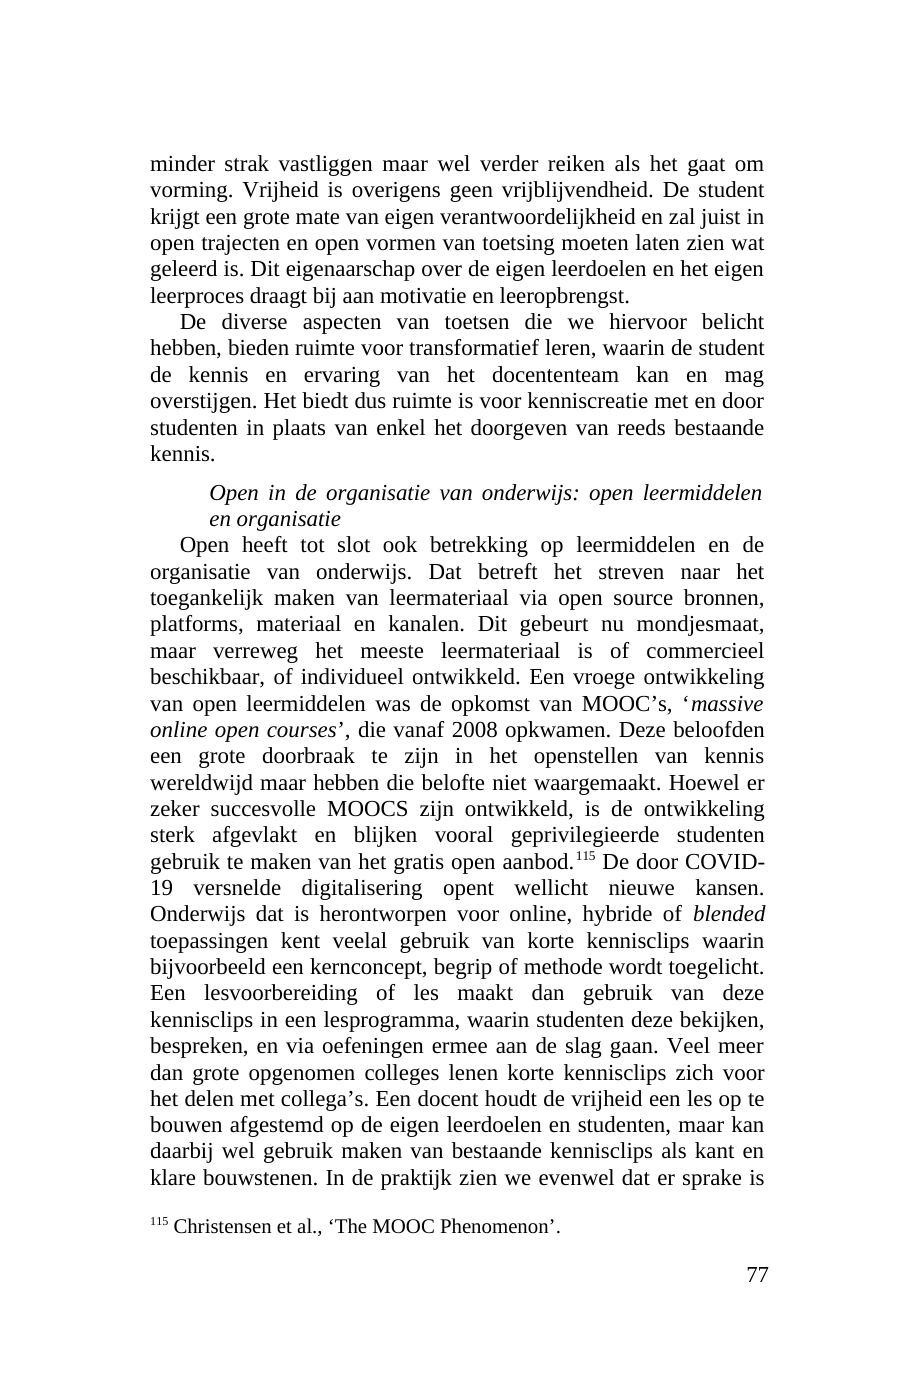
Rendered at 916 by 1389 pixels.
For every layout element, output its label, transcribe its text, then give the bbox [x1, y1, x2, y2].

text De diverse aspecten van toetsen die we hiervoor belicht hebben, bieden ruimte voor transformatief leren, waarin de student de kennis en ervaring van het docententeam kan en mag overstijgen. Het biedt dus ruimte is voor kenniscreatie met en door studenten in plaats van enkel het doorgeven van reeds bestaande kennis. [150, 308, 766, 466]
subtitle Open in de organisatie van onderwijs: open leermiddelen en organisatie [209, 479, 766, 531]
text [150, 150, 766, 308]
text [150, 531, 766, 1190]
